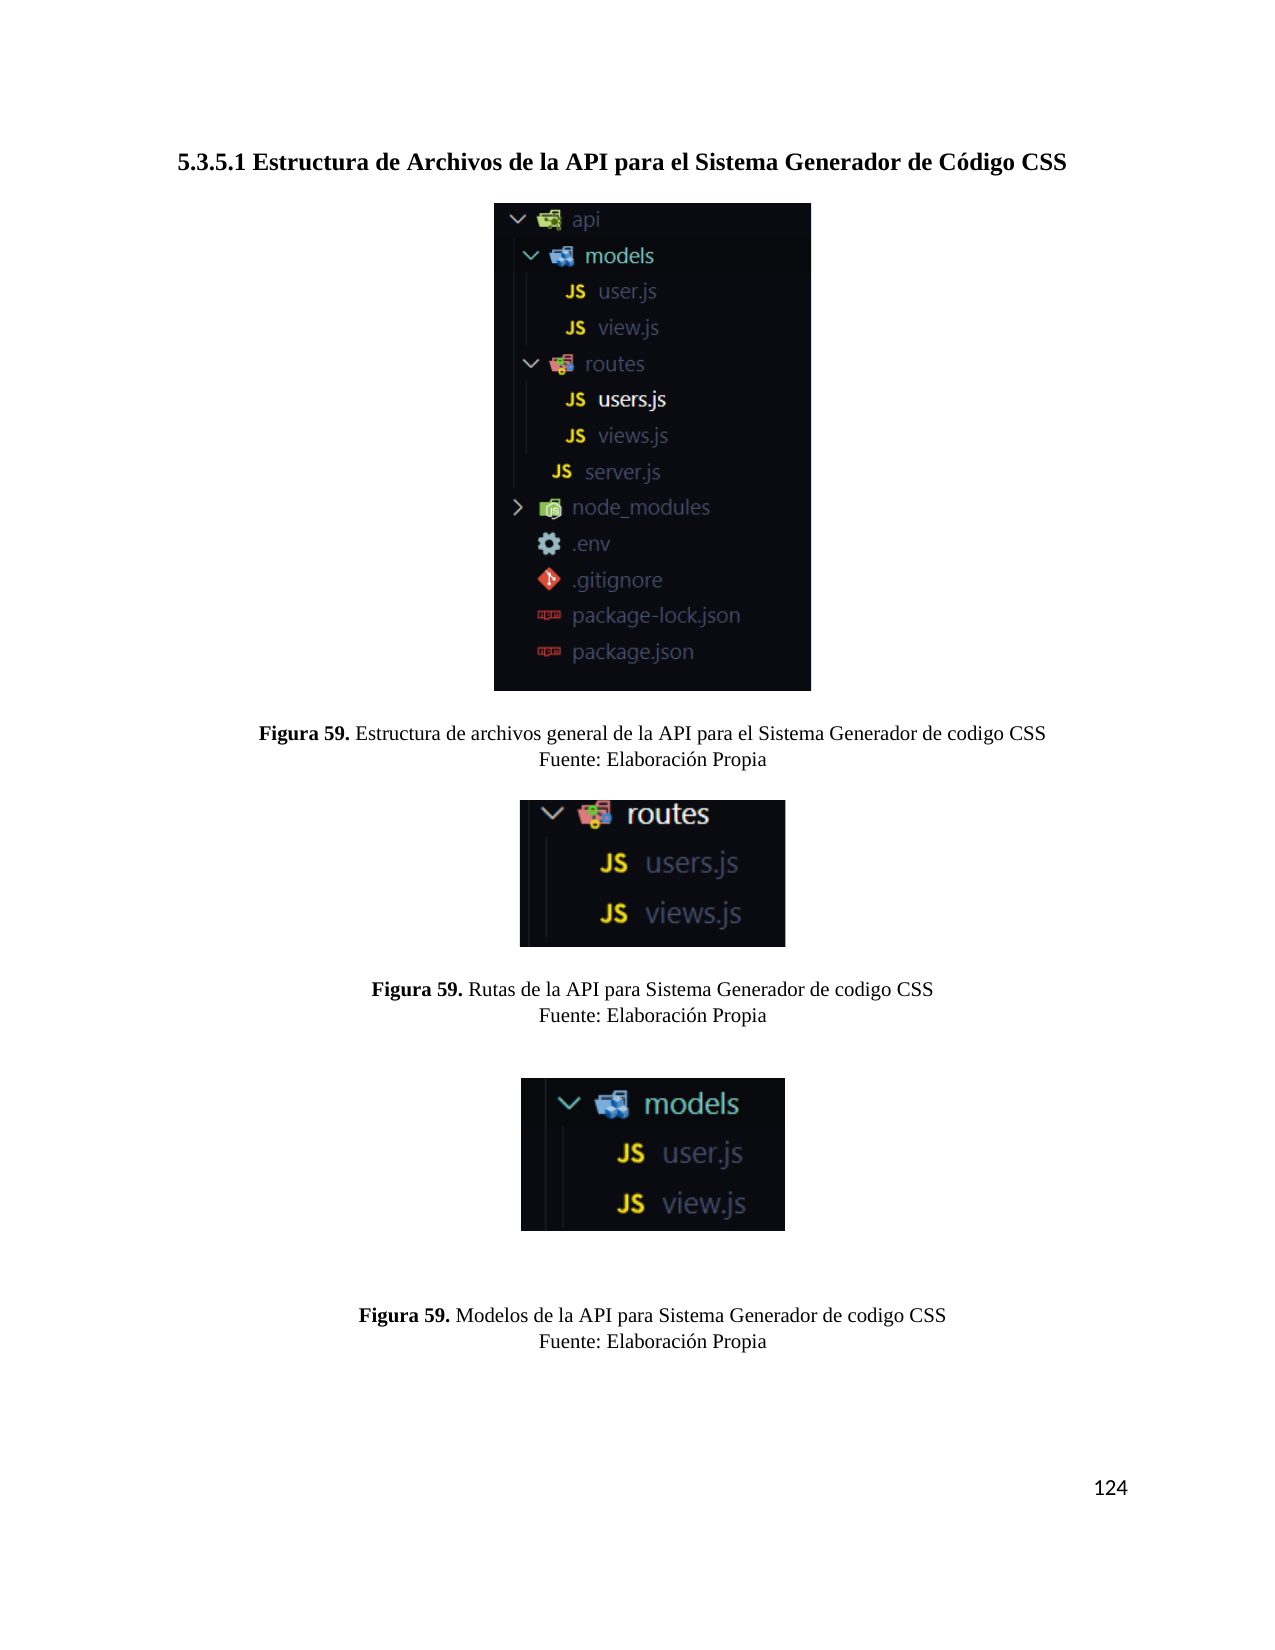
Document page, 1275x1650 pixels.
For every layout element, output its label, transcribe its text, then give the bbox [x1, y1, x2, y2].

text Figura 59. Modelos de la API para Sistema Generador de codigo CSS [177, 1303, 1128, 1327]
text Figura 59. Rutas de la API para Sistema Generador de codigo CSS [177, 977, 1128, 1001]
text Fuente: Elaboración Propia [177, 1329, 1128, 1353]
text Fuente: Elaboración Propia [177, 747, 1128, 771]
text Fuente: Elaboración Propia [177, 1003, 1128, 1027]
picture [521, 1078, 785, 1231]
subtitle 5.3.5.1 Estructura de Archivos de la API para el Sistema Generador de Código CSS [177, 147, 1128, 176]
picture [494, 203, 812, 691]
text Figura 59. Estructura de archivos general de la API para el Sistema Generador de codigo CSS [177, 721, 1128, 745]
picture [519, 800, 786, 947]
